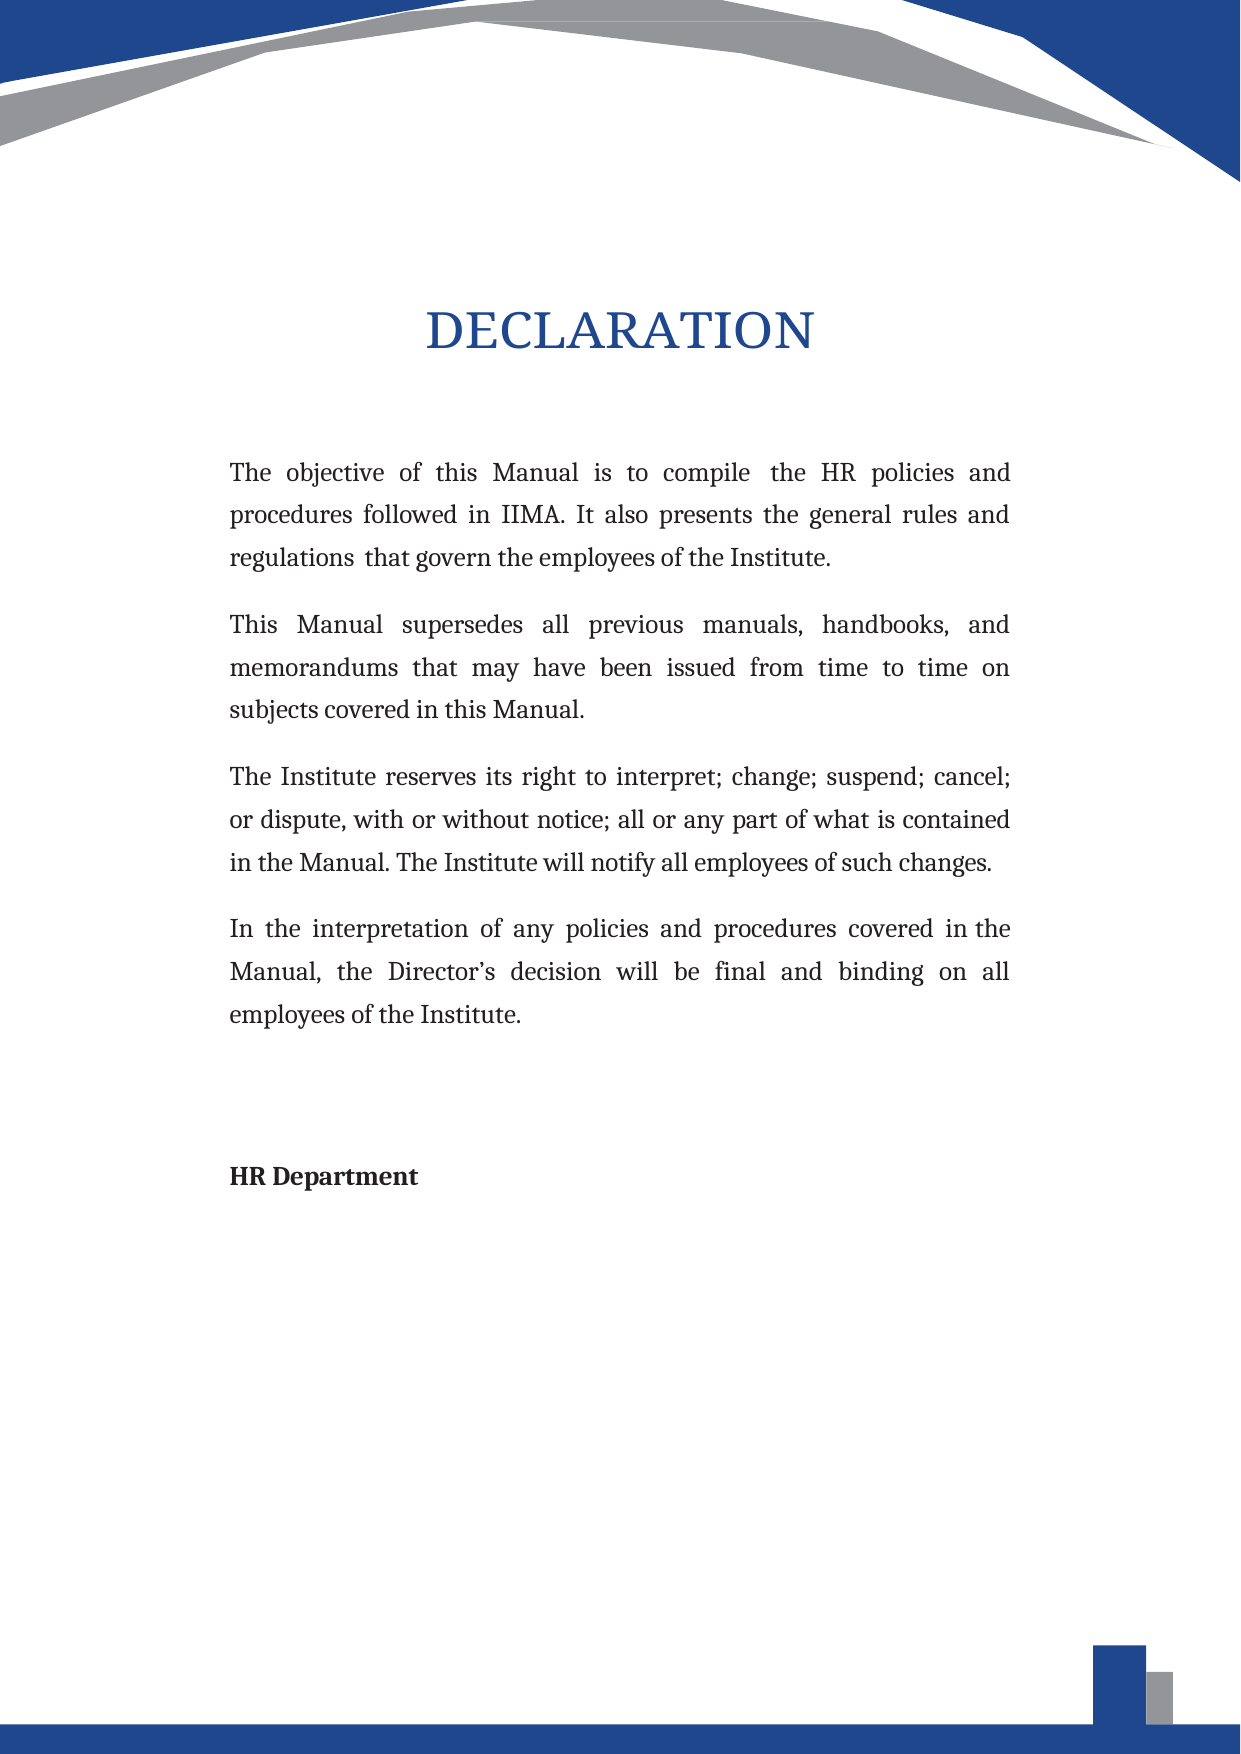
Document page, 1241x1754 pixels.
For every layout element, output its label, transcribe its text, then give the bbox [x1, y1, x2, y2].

text This Manual supersedes all previous manuals, handbooks, and memorandums that may have been issued from time to time on subjects covered in this Manual. [229, 609, 1011, 726]
text DECLARATION [143, 295, 1098, 363]
text The Institute reserves its right to interpret; change; suspend; cancel; or dispute, with or without notice; all or any part of what is contained in the Manual. The Institute will notify all employees of such changes. [229, 761, 1011, 878]
text HR Department [229, 1161, 1240, 1192]
text The objective of this Manual is to compile the HR policies and procedures followed in IIMA. It also presents the general rules and regulations that govern the employees of the Institute. [229, 457, 1011, 573]
text In the interpretation of any policies and procedures covered in the Manual, the Director’s decision will be final and binding on all employees of the Institute. [229, 913, 1011, 1030]
